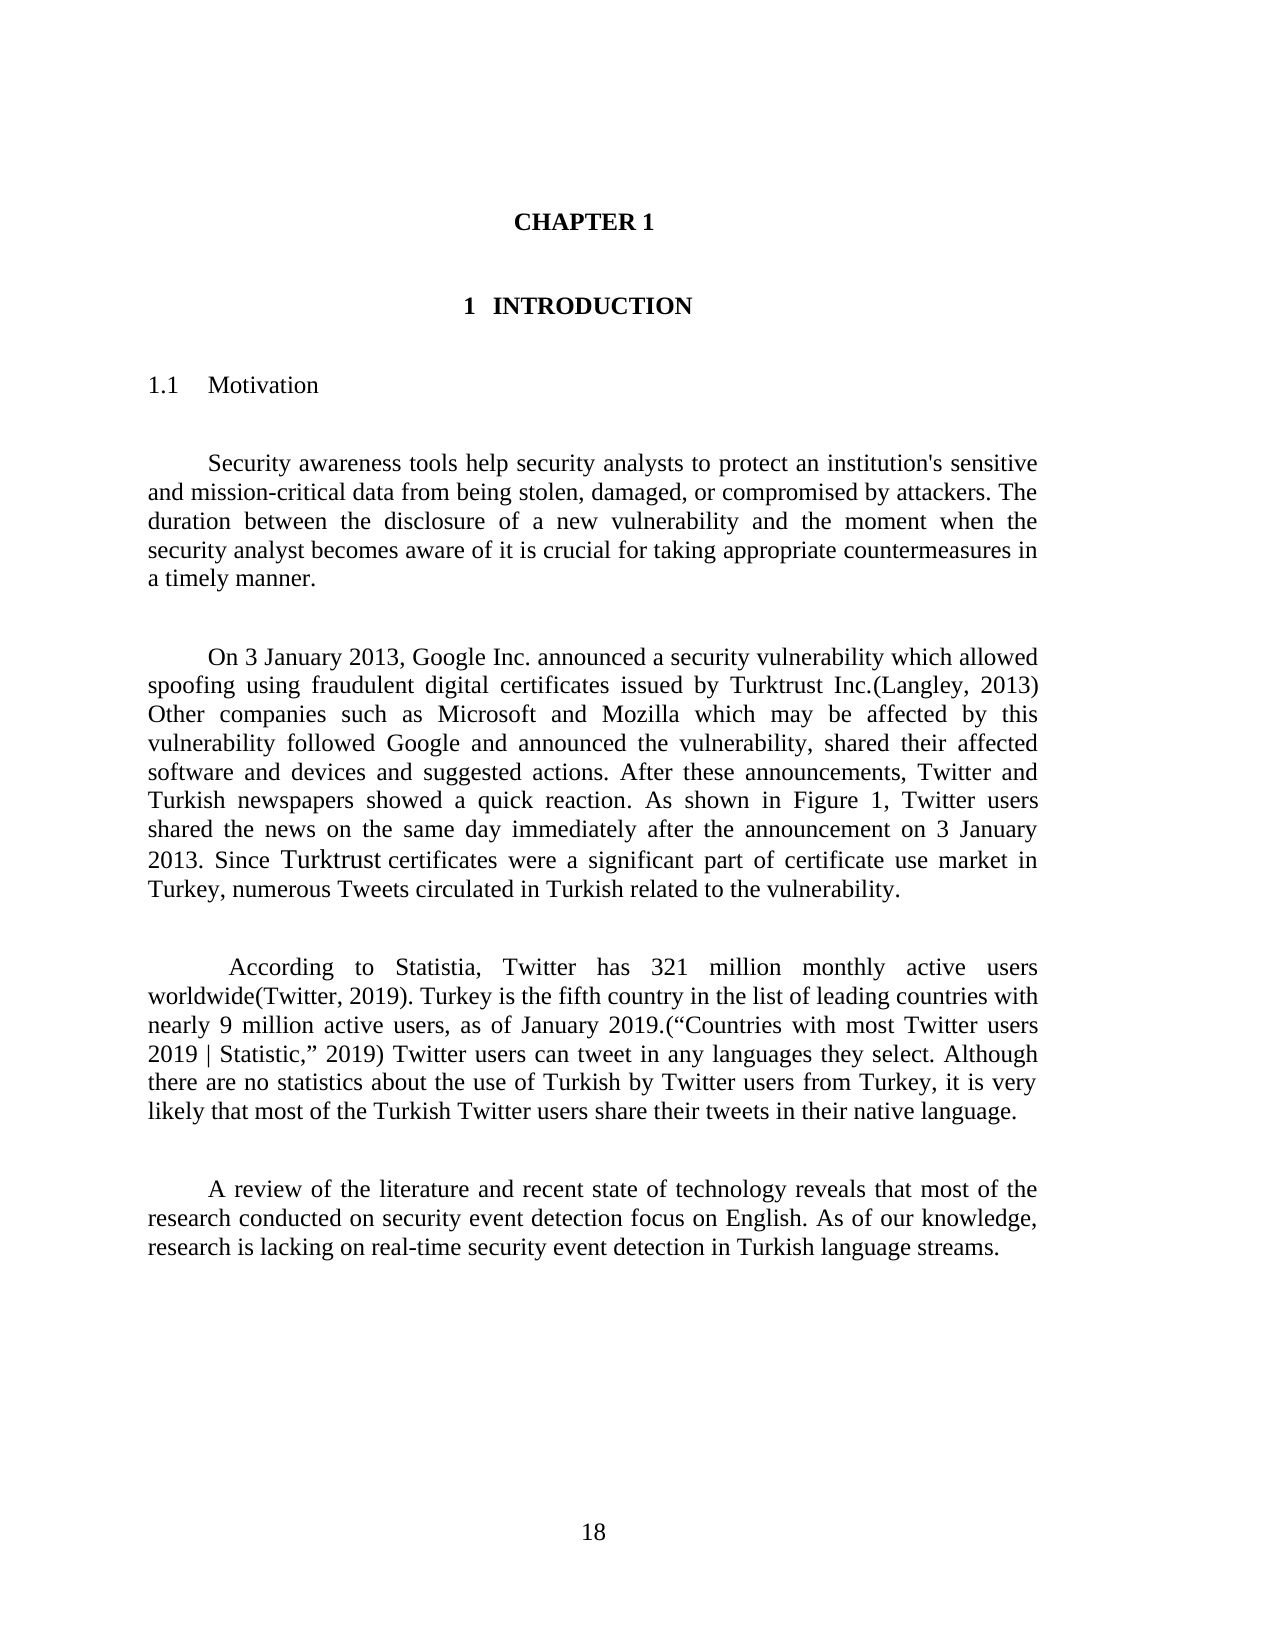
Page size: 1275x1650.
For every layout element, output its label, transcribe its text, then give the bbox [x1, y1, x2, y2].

text Security awareness tools help security analysts to protect an institution's sensitive and mission-critical data from being stolen, damaged, or compromised by attackers. The duration between the disclosure of a new vulnerability and the moment when the security analyst becomes aware of it is crucial for taking appropriate countermeasures in a timely manner. [148, 448, 1039, 592]
text CHAPTER 1C [148, 207, 1039, 236]
text According to Statistia, Twitter has 321 million monthly active users worldwide(Twitter, 2019). Turkey is the fifth country in the list of leading countries with nearly 9 million active users, as of January 2019.(“Countries with most Twitter users 2019 | Statistic,” 2019) Twitter users can tweet in any languages they select. Although there are no statistics about the use of Turkish by Twitter users from Turkey, it is very likely that most of the Turkish Twitter users share their tweets in their native language. [148, 952, 1039, 1125]
subtitle Motivation [148, 370, 1039, 399]
subtitle INTRODUCTION [148, 291, 1008, 320]
text On 3 January 2013, Google Inc. announced a security vulnerability which allowed spoofing using fraudulent digital certificates issued by Turktrust Inc.(Langley, 2013) Other companies such as Microsoft and Mozilla which may be affected by this vulnerability followed Google and announced the vulnerability, shared their affected software and devices and suggested actions. After these announcements, Twitter and Turkish newspapers showed a quick reaction. As shown in Figure 1, Twitter users shared the news on the same day immediately after the announcement on 3 January 2013. Since Turktrust certificates were a significant part of certificate use market in Turkey, numerous Tweets circulated in Turkish related to the vulnerability. [148, 642, 1039, 903]
text A review of the literature and recent state of technology reveals that most of the research conducted on security event detection focus on English. As of our knowledge, research is lacking on real-time security event detection in Turkish language streams. [148, 1174, 1039, 1261]
